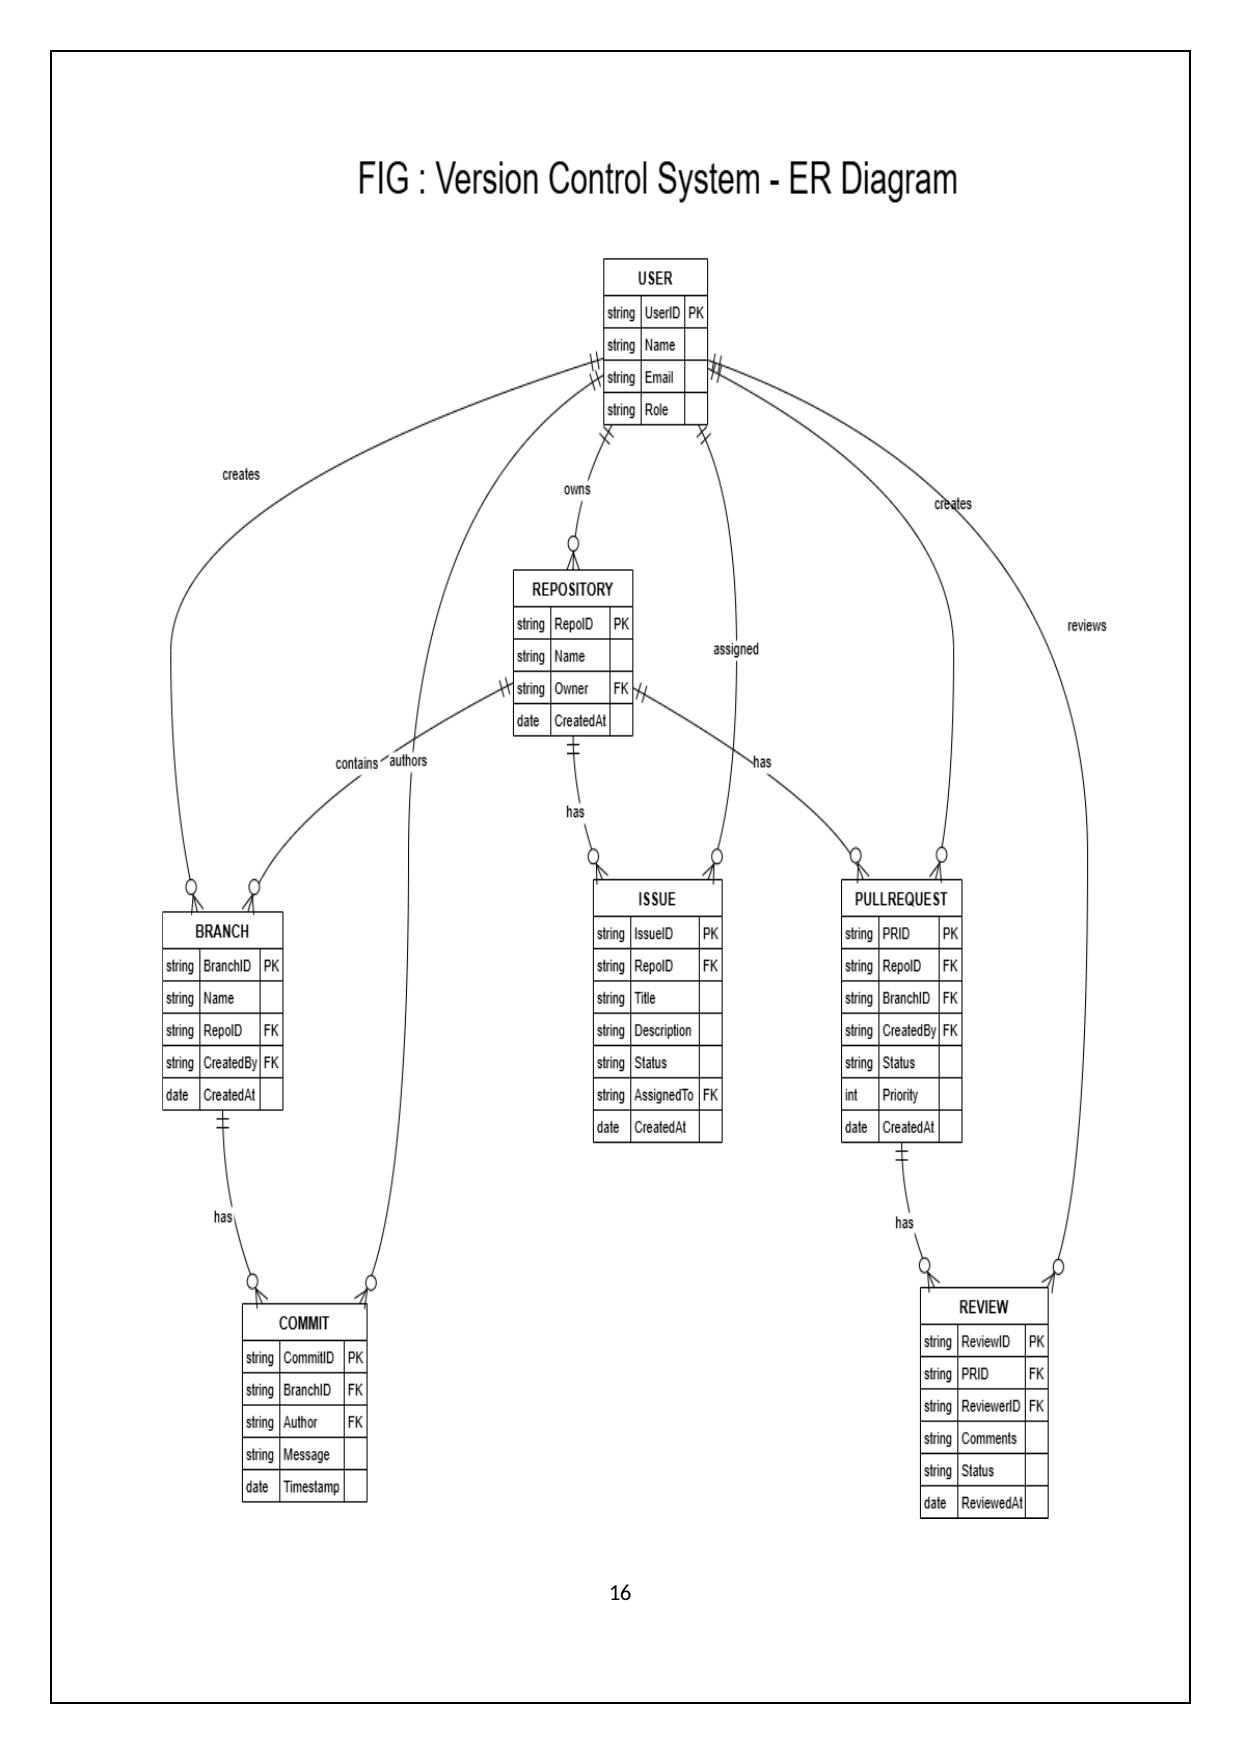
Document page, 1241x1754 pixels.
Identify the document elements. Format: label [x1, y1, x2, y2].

picture [162, 141, 1111, 1519]
